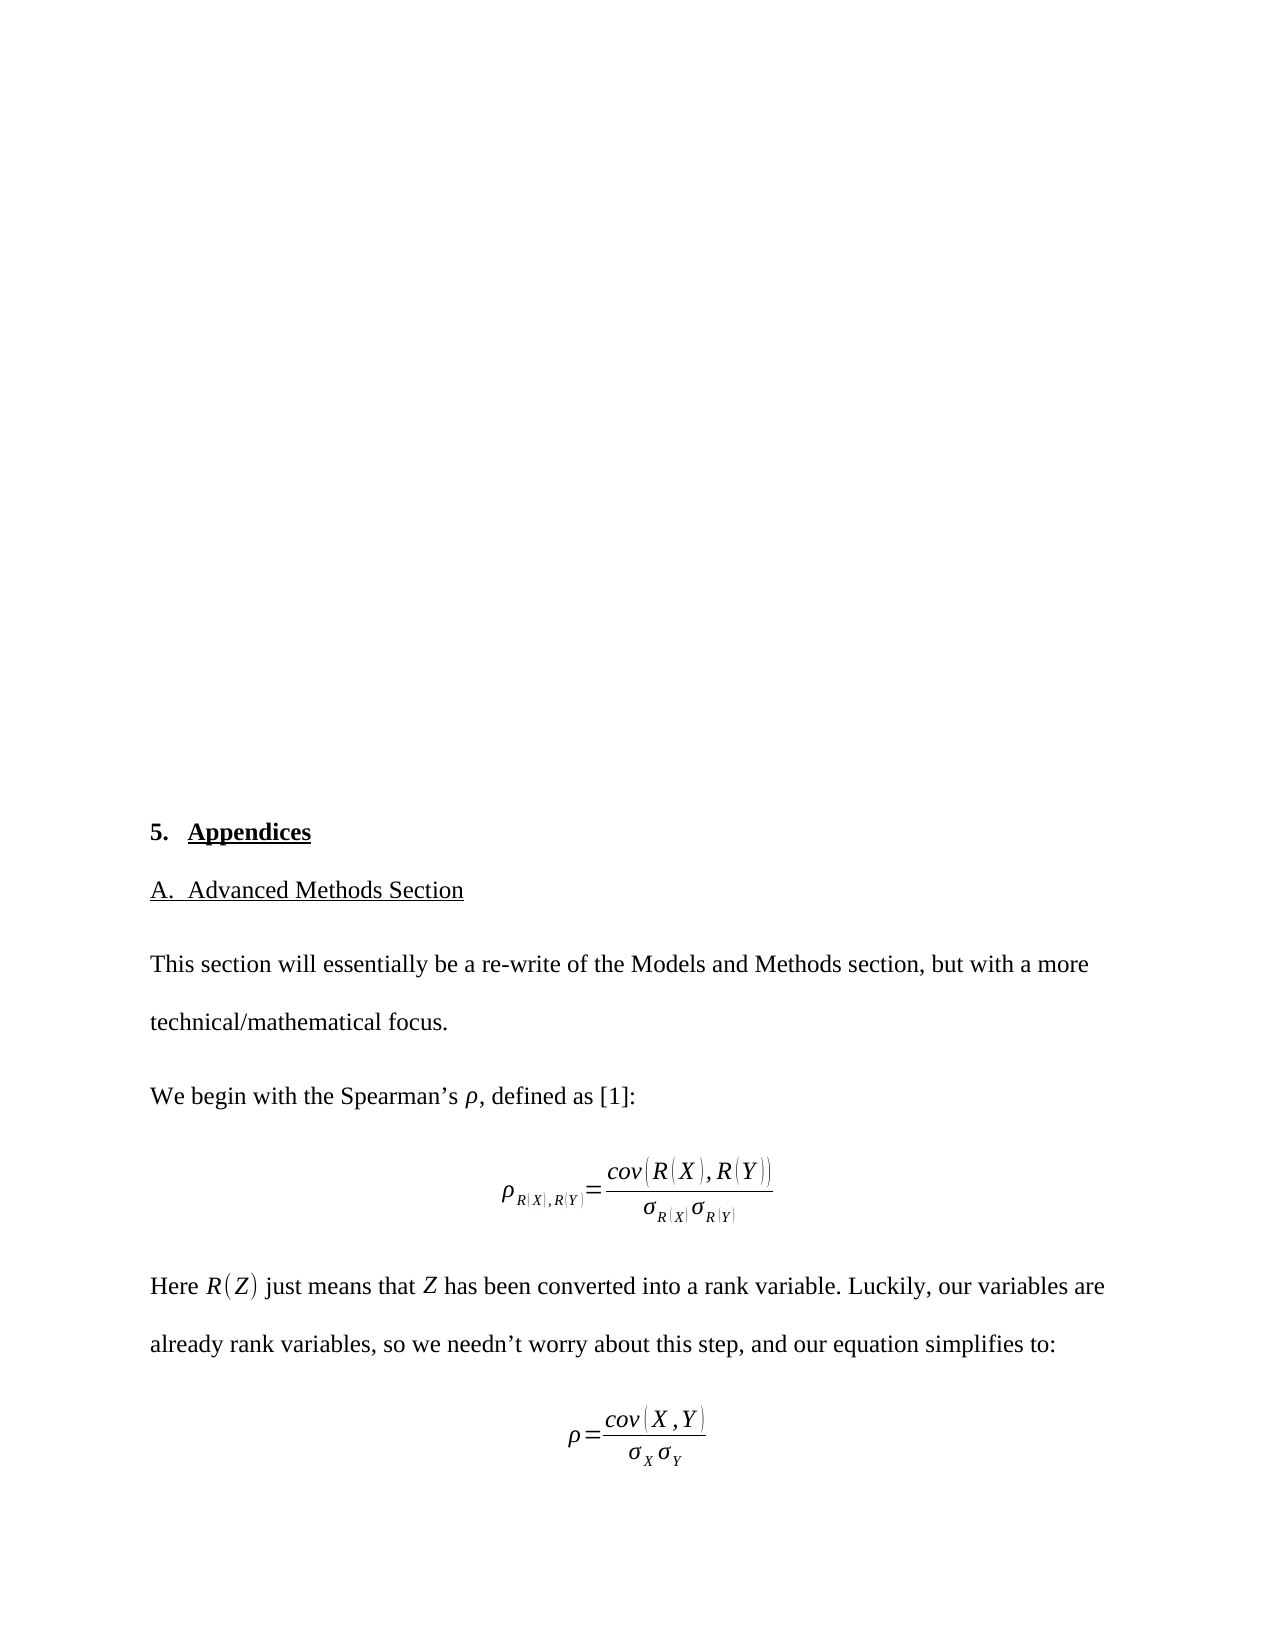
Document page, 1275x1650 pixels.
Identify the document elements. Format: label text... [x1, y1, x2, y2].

list Appendices [150, 817, 1125, 846]
text Here just means that has been converted into a rank variable. Luckily, our variables are already rank variables, so we needn’t worry about this step, and our equation simplifies to: [150, 1271, 1125, 1358]
list Advanced Methods Section [150, 875, 1125, 904]
text This section will essentially be a re-write of the Models and Methods section, but with a more technical/mathematical focus. [150, 949, 1125, 1035]
text We begin with the Spearman’s , defined as [1]: [150, 1081, 1125, 1109]
